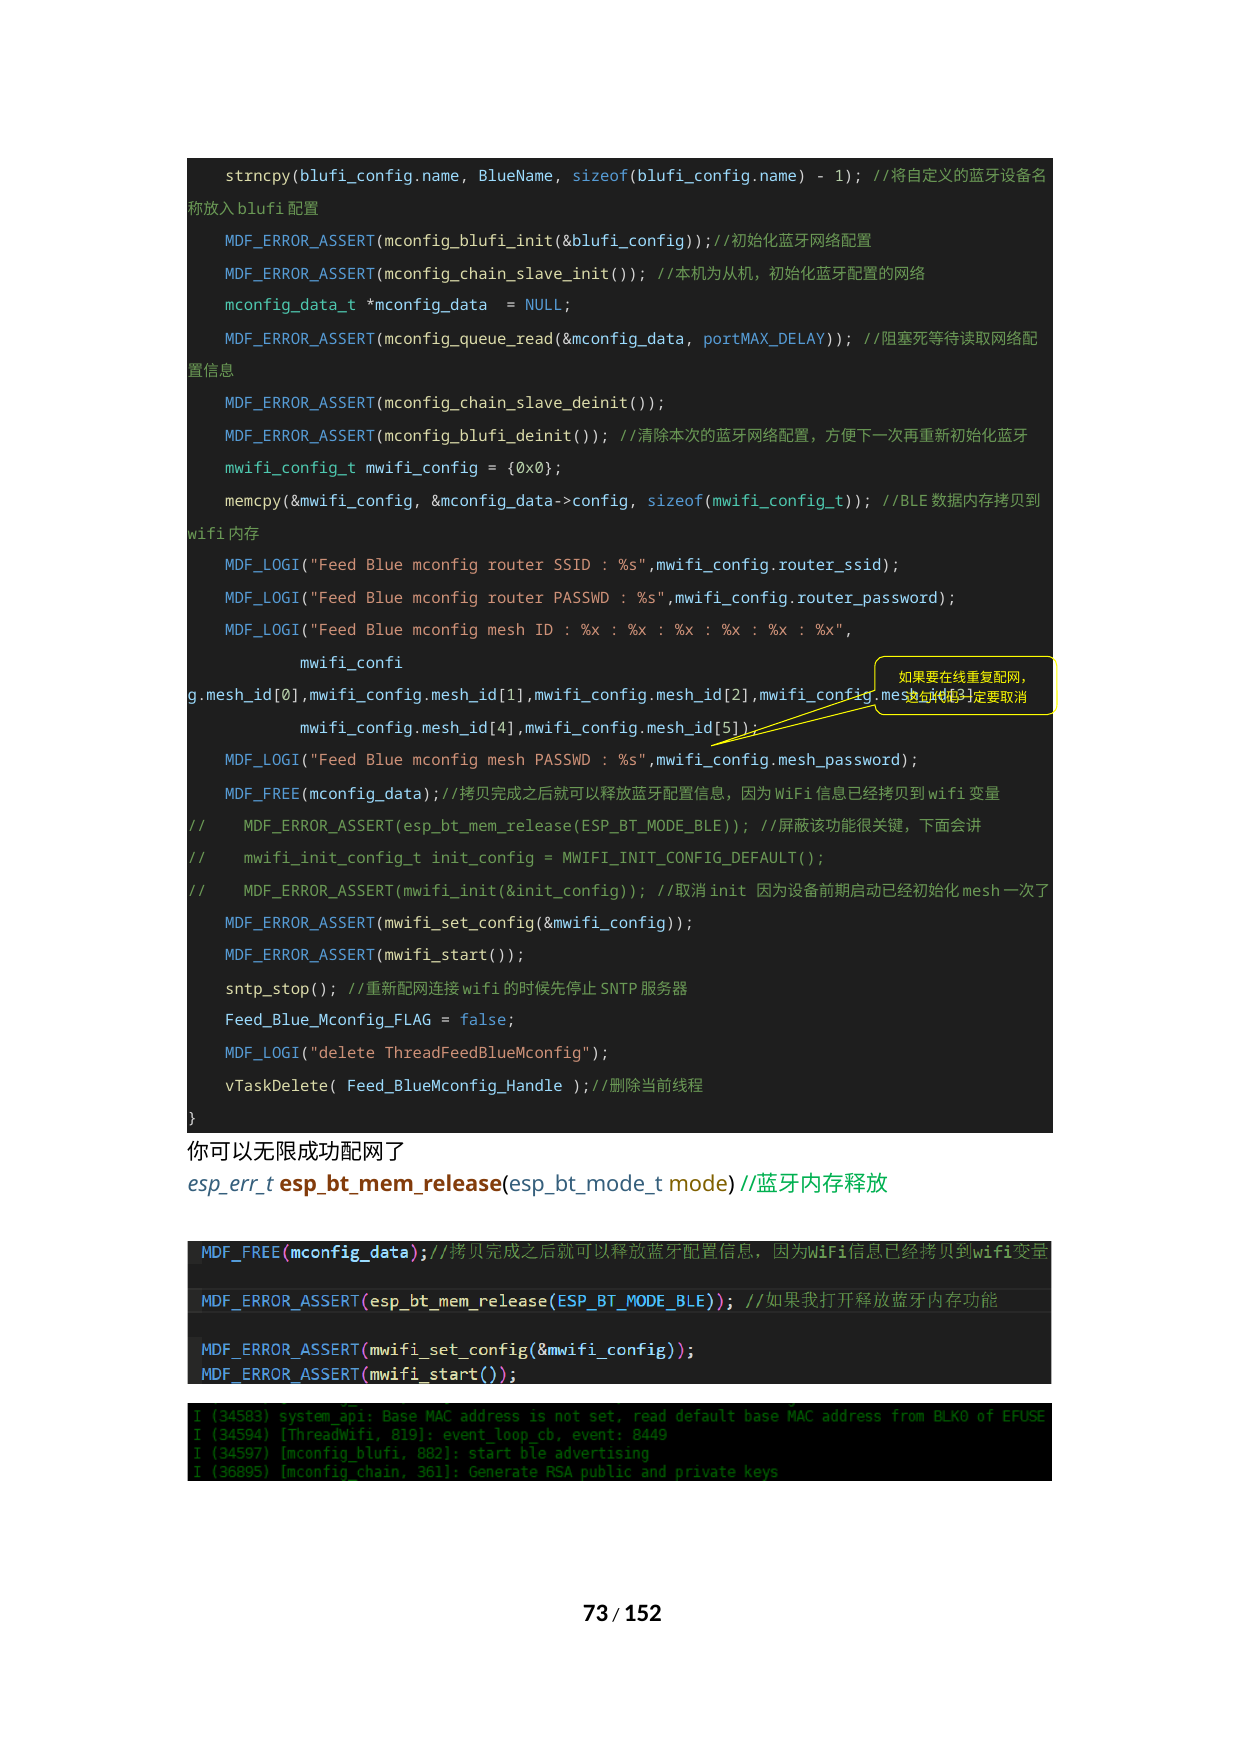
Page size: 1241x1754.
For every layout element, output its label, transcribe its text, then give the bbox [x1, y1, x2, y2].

text MDF_LOGI("Feed Blue mconfig router SSID : %s",mwifi_config.router_ssid); [187, 548, 1053, 581]
text MDF_ERROR_ASSERT(mconfig_blufi_deinit()); //清除本次的蓝牙网络配置，方便下一次再重新初始化蓝牙 [187, 418, 1053, 451]
text MDF_LOGI("Feed Blue mconfig router PASSWD : %s",mwifi_config.router_password); [187, 581, 1053, 613]
text mwifi_config_t mwifi_config = {0x0}; [187, 451, 1053, 483]
text mwifi_config.mesh_id[4],mwifi_config.mesh_id[5]); [187, 711, 809, 743]
text vTaskDelete( Feed_BlueMconfig_Handle );//删除当前线程 [187, 1068, 1053, 1101]
text 你可以无限成功配网了 [187, 1133, 1053, 1166]
text MDF_ERROR_ASSERT(mwifi_start()); [187, 938, 1053, 971]
text MDF_ERROR_ASSERT(mconfig_chain_slave_init()); //本机为从机，初始化蓝牙配置的网络 [187, 256, 1053, 288]
text memcpy(&mwifi_config, &mconfig_data->config, sizeof(mwifi_config_t)); //BLE数据内存拷贝到wifi内存 [187, 483, 1053, 548]
text MDF_LOGI("delete ThreadFeedBlueMconfig"); [187, 1036, 1053, 1068]
text mconfig_data_t *mconfig_data = NULL; [187, 288, 1053, 321]
picture [187, 1241, 1052, 1384]
text MDF_FREE(mconfig_data);//拷贝完成之后就可以释放蓝牙配置信息，因为WiFi信息已经拷贝到wifi变量 [187, 776, 1053, 808]
text // mwifi_init_config_t init_config = MWIFI_INIT_CONFIG_DEFAULT(); [187, 841, 1053, 873]
text MDF_ERROR_ASSERT(mconfig_blufi_init(&blufi_config));//初始化蓝牙网络配置 [187, 223, 1053, 256]
text mwifi_config.mesh_id[0],mwifi_config.mesh_id[1],mwifi_config.mesh_id[2],mwifi_config.mesh_id[3], [187, 646, 1053, 711]
text sntp_stop(); //重新配网连接wifi的时候先停止SNTP服务器 [187, 971, 1053, 1003]
text MDF_ERROR_ASSERT(mconfig_chain_slave_deinit()); [187, 386, 1053, 418]
text MDF_ERROR_ASSERT(mconfig_queue_read(&mconfig_data, portMAX_DELAY)); //阻塞死等待读取网络配置信息 [187, 321, 1053, 386]
text strncpy(blufi_config.name, BlueName, sizeof(blufi_config.name) - 1); //将自定义的蓝牙设备名称放入blufi配置 [187, 158, 1053, 223]
text esp_err_t esp_bt_mem_release(esp_bt_mode_t mode) //蓝牙内存释放 [187, 1166, 1053, 1198]
text // MDF_ERROR_ASSERT(mwifi_init(&init_config)); //取消init 因为设备前期启动已经初始化mesh一次了 [187, 873, 1053, 906]
text } [187, 1101, 1053, 1133]
picture [187, 1403, 1052, 1481]
text MDF_LOGI("Feed Blue mconfig mesh PASSWD : %s",mwifi_config.mesh_password); [187, 743, 1053, 776]
text Feed_Blue_Mconfig_FLAG = false; [187, 1003, 1053, 1036]
text MDF_ERROR_ASSERT(mwifi_set_config(&mwifi_config)); [187, 906, 1053, 938]
text MDF_LOGI("Feed Blue mconfig mesh ID : %x : %x : %x : %x : %x : %x", [187, 613, 1053, 646]
text // MDF_ERROR_ASSERT(esp_bt_mem_release(ESP_BT_MODE_BLE)); //屏蔽该功能很关键，下面会讲 [187, 808, 1053, 841]
text mwifi_config.mesh_id[4],mwifi_config.mesh_id[5]); [729, 711, 1053, 743]
